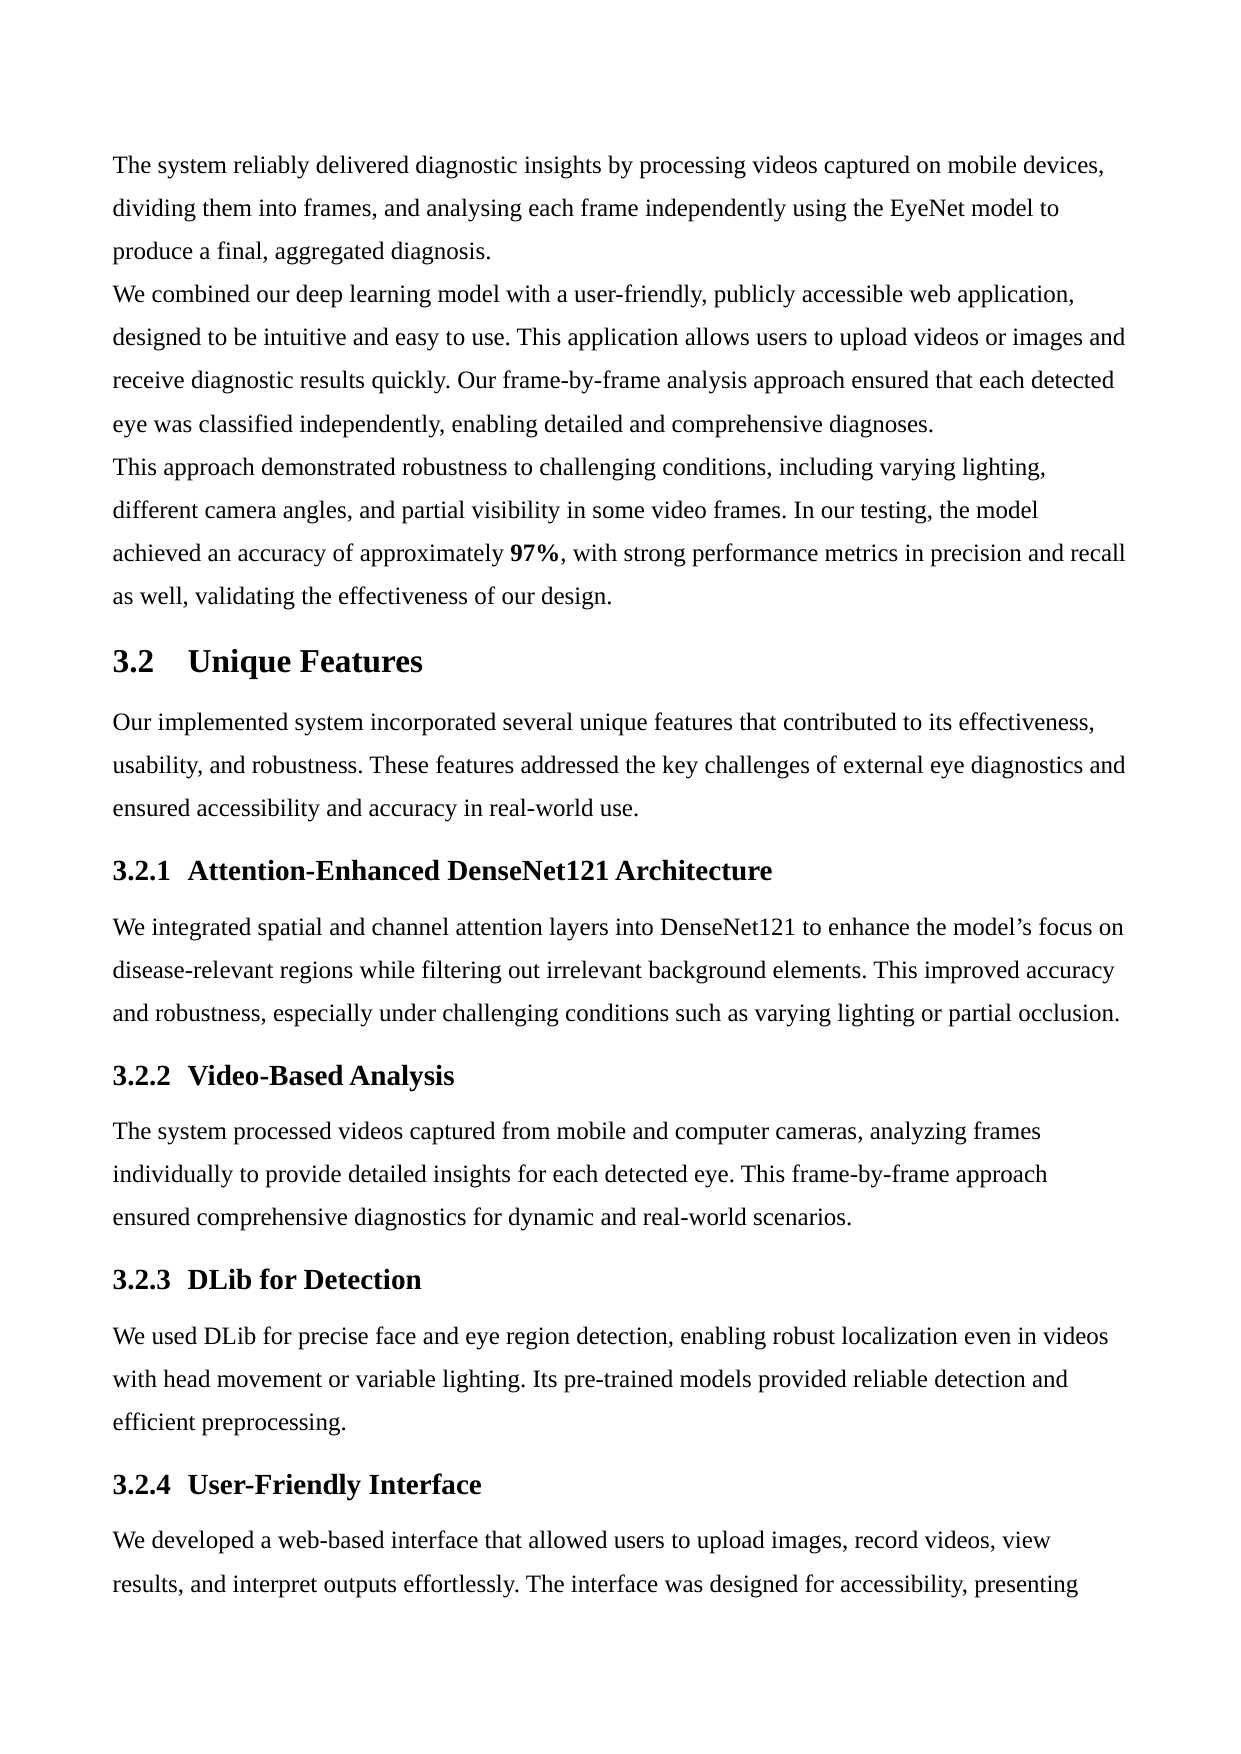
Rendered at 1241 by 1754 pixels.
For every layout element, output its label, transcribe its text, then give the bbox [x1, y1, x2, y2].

text The system processed videos captured from mobile and computer cameras, analyzing frames individually to provide detailed insights for each detected eye. This frame-by-frame approach ensured comprehensive diagnostics for dynamic and real-world scenarios. [112, 1116, 1128, 1231]
subtitle User-Friendly Interface [112, 1467, 1128, 1501]
text We integrated spatial and channel attention layers into DenseNet121 to enhance the model’s focus on disease-relevant regions while filtering out irrelevant background elements. This improved accuracy and robustness, especially under challenging conditions such as varying lighting or partial occlusion. [112, 912, 1128, 1027]
text We used DLib for precise face and eye region detection, enabling robust localization even in videos with head movement or variable lighting. Its pre-trained models provided reliable detection and efficient preprocessing. [112, 1321, 1128, 1436]
text The system reliably delivered diagnostic insights by processing videos captured on mobile devices, dividing them into frames, and analysing each frame independently using the EyeNet model to produce a final, aggregated diagnosis. [112, 150, 1128, 265]
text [112, 1526, 1128, 1597]
subtitle Video-Based Analysis [112, 1058, 1128, 1091]
subtitle DLib for Detection [112, 1262, 1128, 1296]
subtitle Attention-Enhanced DenseNet121 Architecture [112, 853, 1128, 886]
subtitle Unique Features [112, 641, 1128, 679]
text We combined our deep learning model with a user-friendly, publicly accessible web application, designed to be intuitive and easy to use. This application allows users to upload videos or images and receive diagnostic results quickly. Our frame-by-frame analysis approach ensured that each detected eye was classified independently, enabling detailed and comprehensive diagnoses. [112, 279, 1128, 437]
text Our implemented system incorporated several unique features that contributed to its effectiveness, usability, and robustness. These features addressed the key challenges of external eye diagnostics and ensured accessibility and accuracy in real-world use. [112, 707, 1128, 822]
text This approach demonstrated robustness to challenging conditions, including varying lighting, different camera angles, and partial visibility in some video frames. In our testing, the model achieved an accuracy of approximately 97%, with strong performance metrics in precision and recall as well, validating the effectiveness of our design. [112, 452, 1128, 610]
